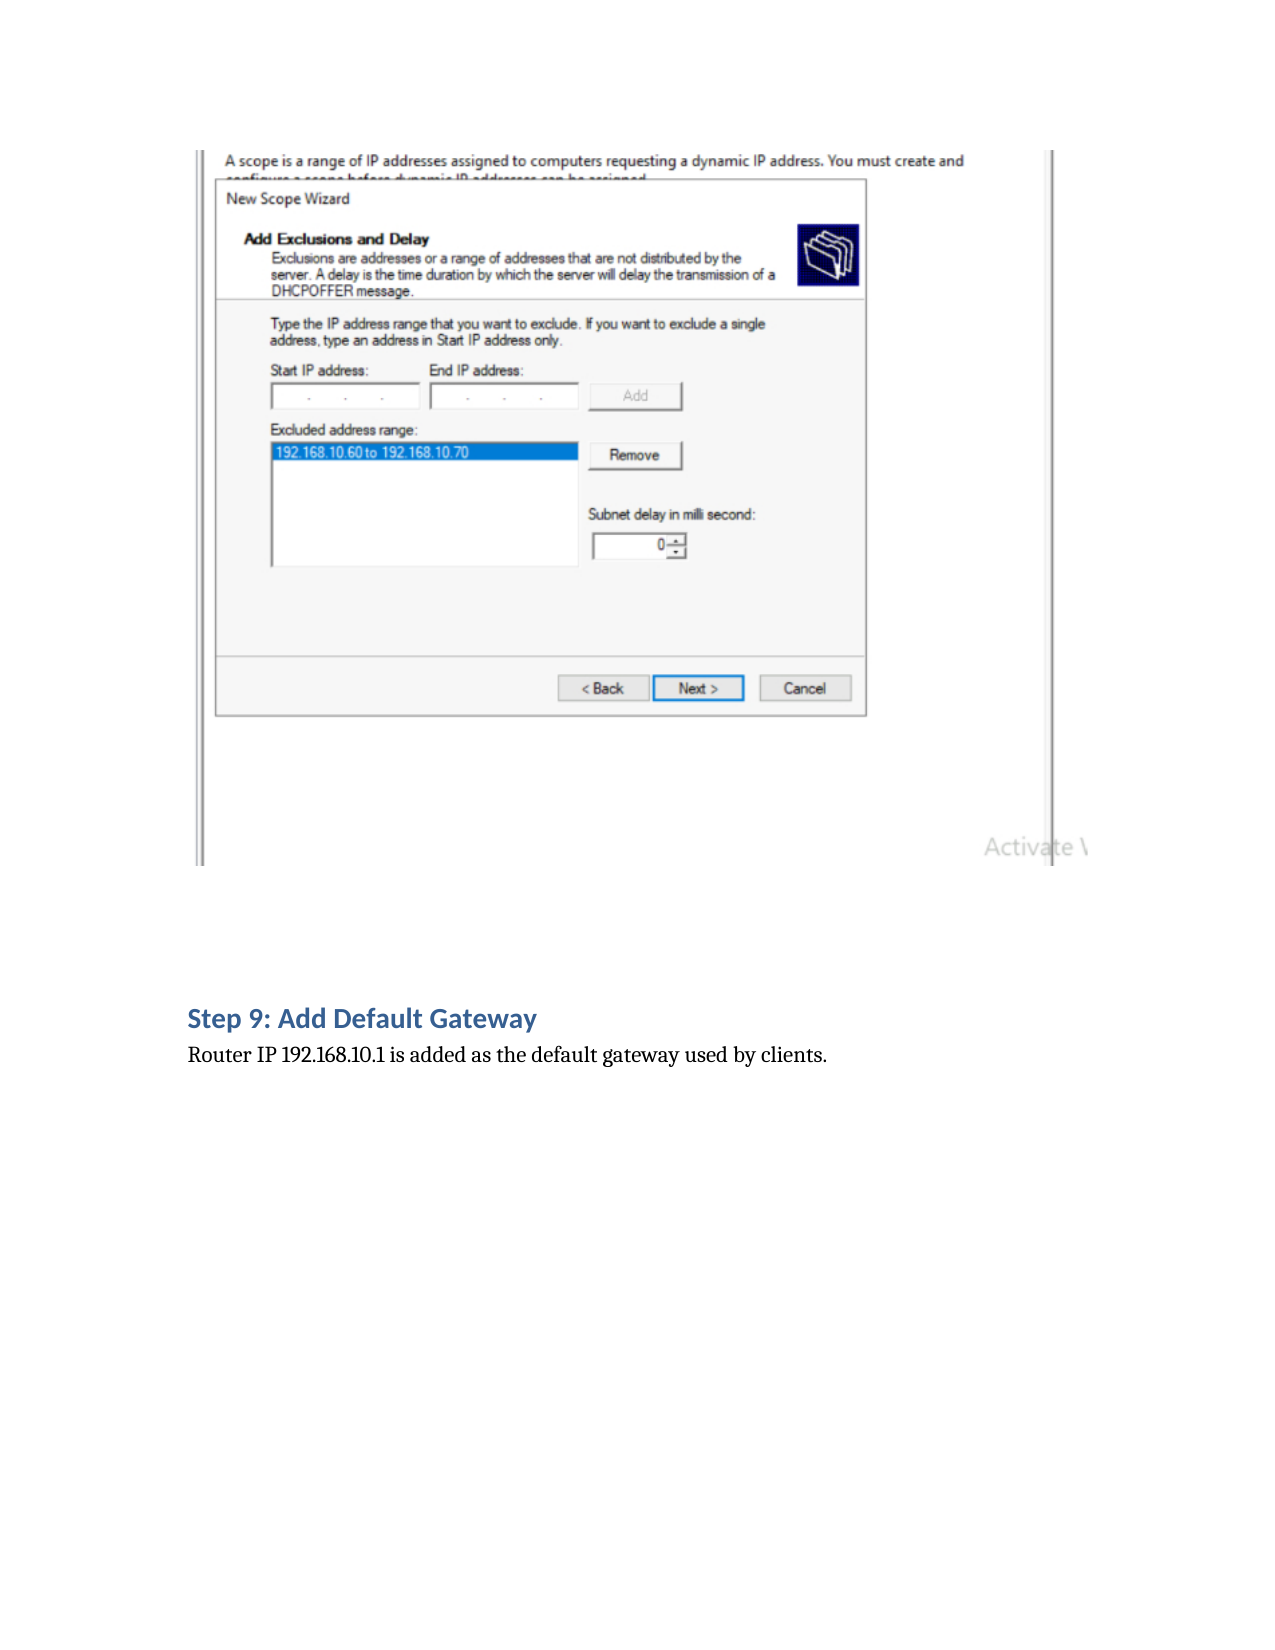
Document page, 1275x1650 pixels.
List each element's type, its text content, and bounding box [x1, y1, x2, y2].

text Router IP 192.168.10.1 is added as the default gateway used by clients. [187, 1041, 1087, 1068]
picture [187, 150, 1088, 866]
subtitle Step 9: Add Default Gateway [187, 1001, 1087, 1036]
